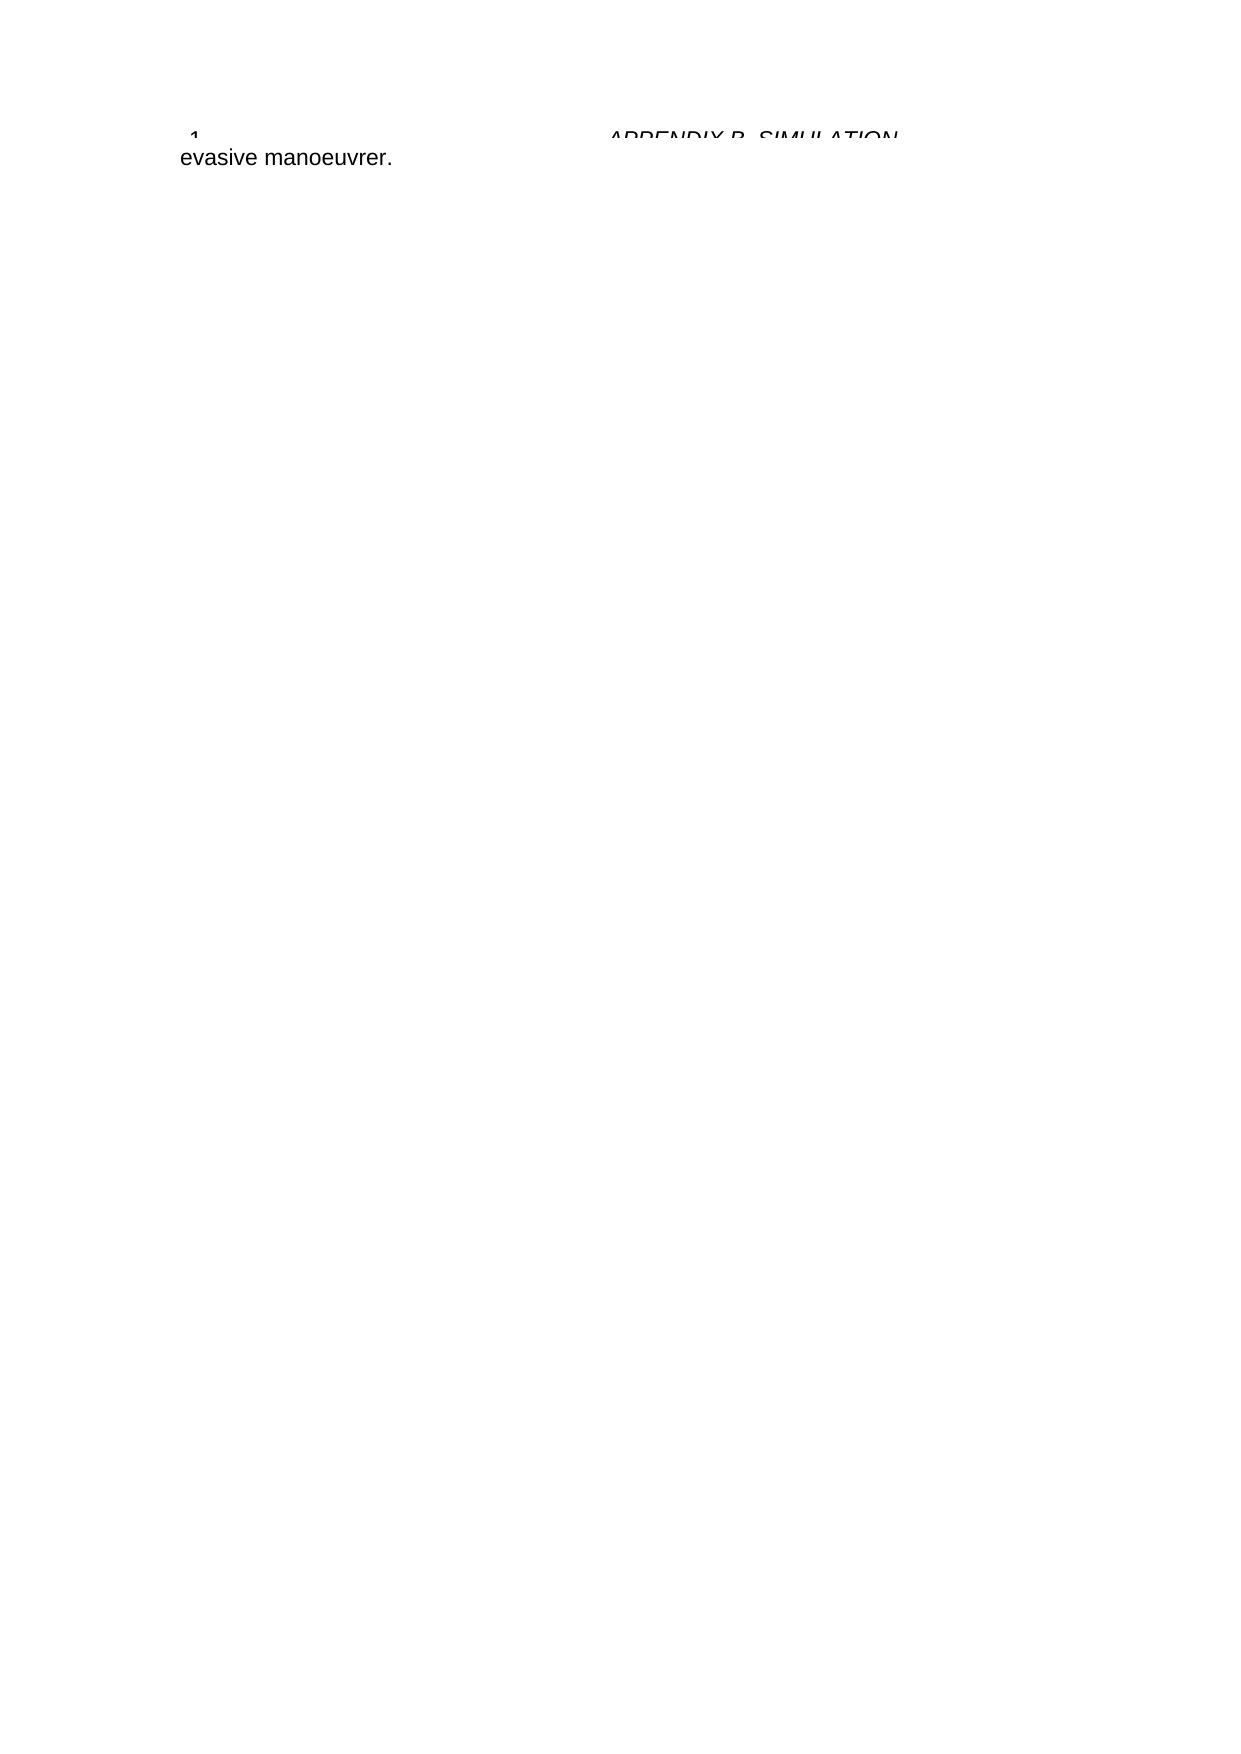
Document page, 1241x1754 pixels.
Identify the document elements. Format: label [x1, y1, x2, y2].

text [180, 144, 1060, 170]
